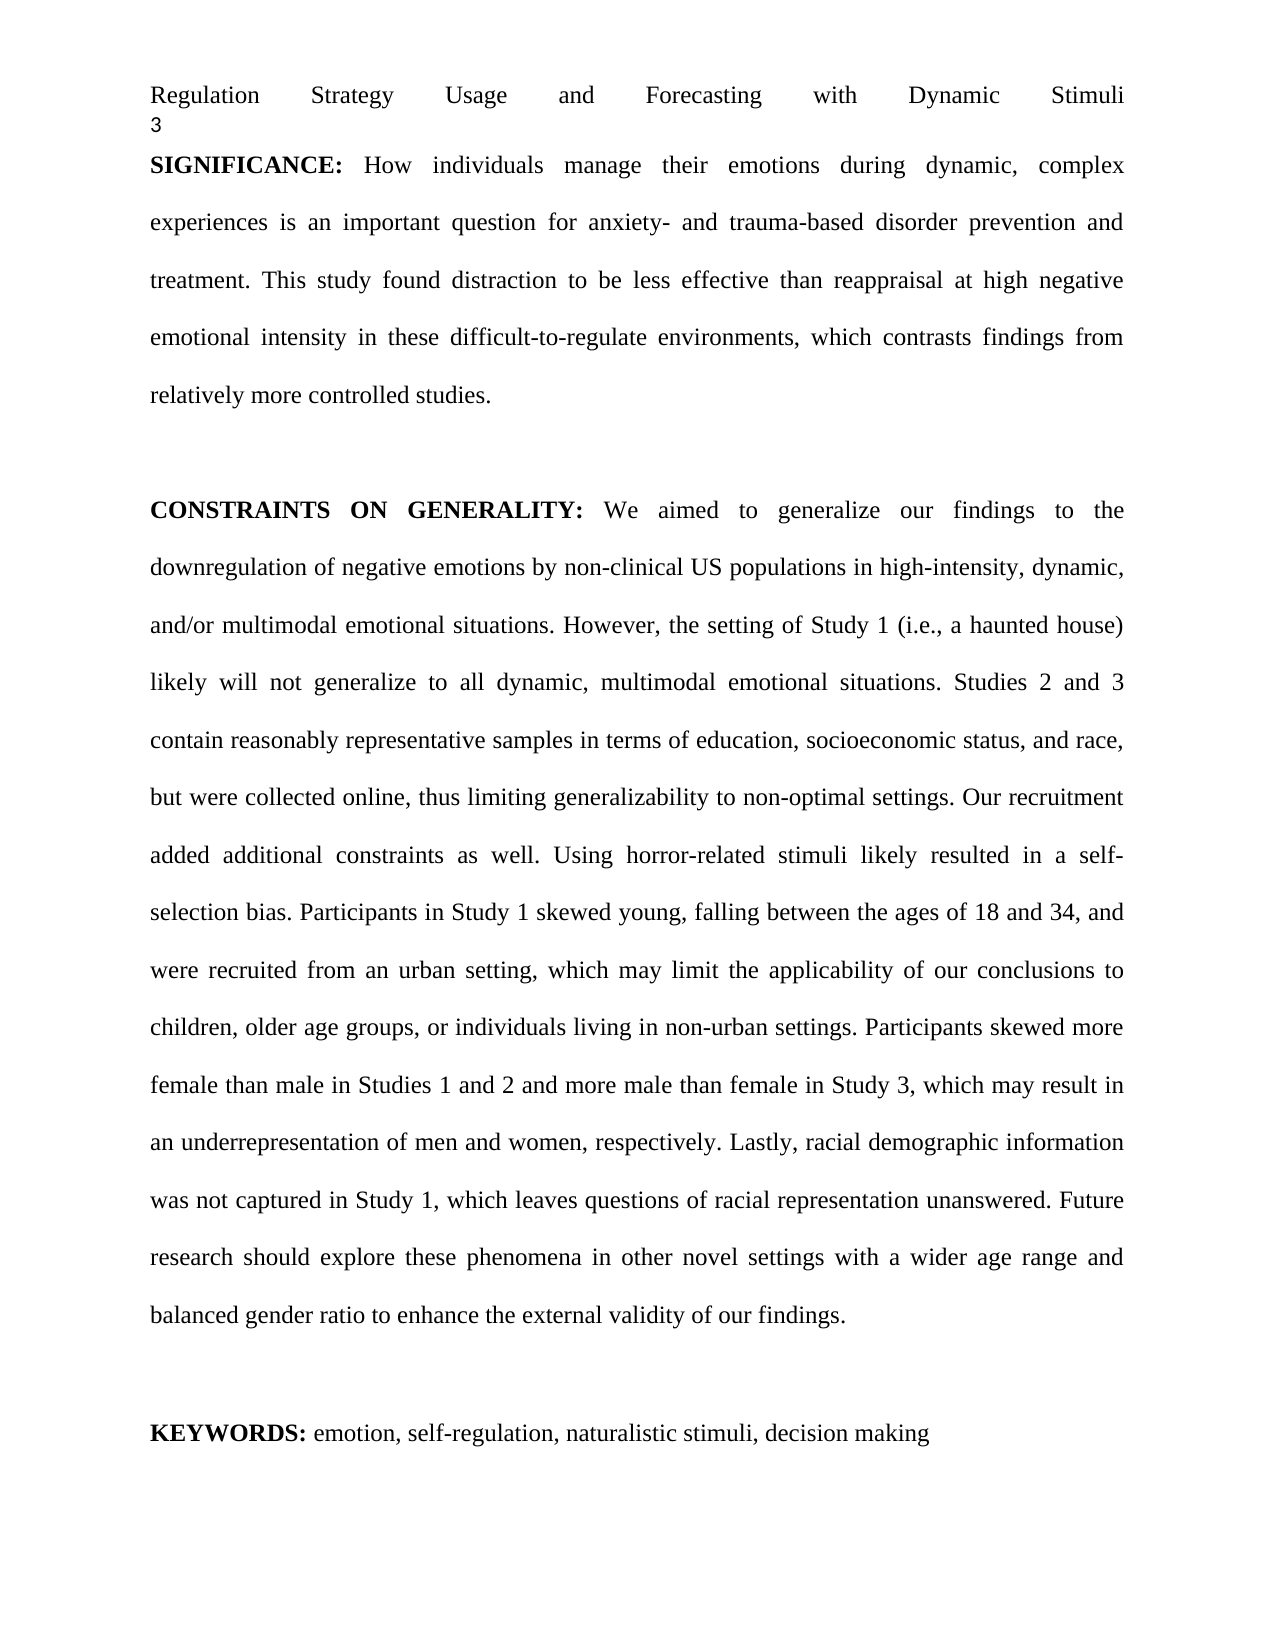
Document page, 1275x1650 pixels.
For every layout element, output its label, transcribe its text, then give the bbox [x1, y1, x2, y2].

text CONSTRAINTS ON GENERALITY: We aimed to generalize our findings to the downregulation of negative emotions by non-clinical US populations in high-intensity, dynamic, and/or multimodal emotional situations. However, the setting of Study 1 (i.e., a haunted house) likely will not generalize to all dynamic, multimodal emotional situations. Studies 2 and 3 contain reasonably representative samples in terms of education, socioeconomic status, and race, but were collected online, thus limiting generalizability to non-optimal settings. Our recruitment added additional constraints as well. Using horror-related stimuli likely resulted in a self-selection bias. Participants in Study 1 skewed young, falling between the ages of 18 and 34, and were recruited from an urban setting, which may limit the applicability of our conclusions to children, older age groups, or individuals living in non-urban settings. Participants skewed more female than male in Studies 1 and 2 and more male than female in Study 3, which may result in an underrepresentation of men and women, respectively. Lastly, racial demographic information was not captured in Study 1, which leaves questions of racial representation unanswered. Future research should explore these phenomena in other novel settings with a wider age range and balanced gender ratio to enhance the external validity of our findings. [150, 495, 1125, 1329]
text SIGNIFICANCE: How individuals manage their emotions during dynamic, complex experiences is an important question for anxiety- and trauma-based disorder prevention and treatment. This study found distraction to be less effective than reappraisal at high negative emotional intensity in these difficult-to-regulate environments, which contrasts findings from relatively more controlled studies. [150, 150, 1125, 409]
text KEYWORDS: emotion, self-regulation, naturalistic stimuli, decision making [150, 1418, 1125, 1447]
